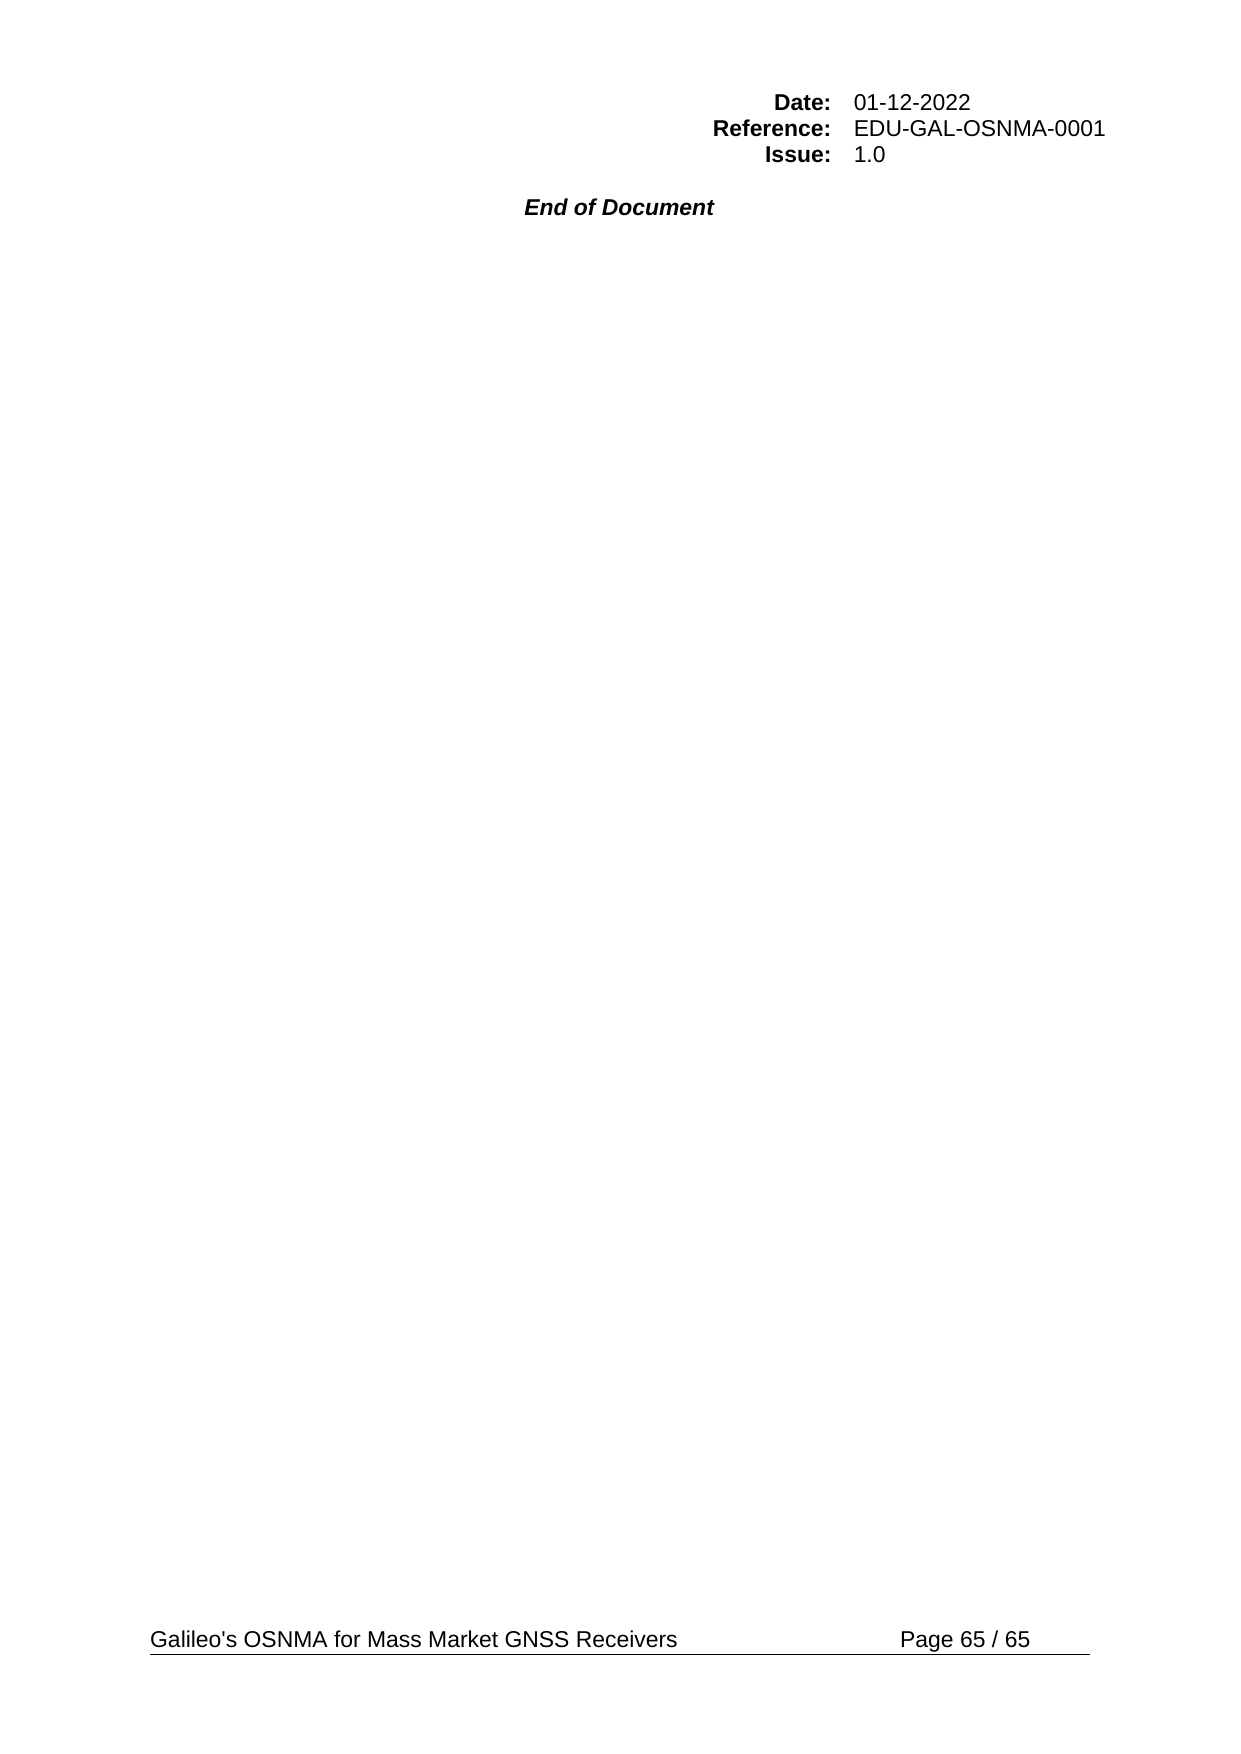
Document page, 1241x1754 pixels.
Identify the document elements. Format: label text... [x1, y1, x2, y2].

text End of Document [150, 194, 1090, 220]
